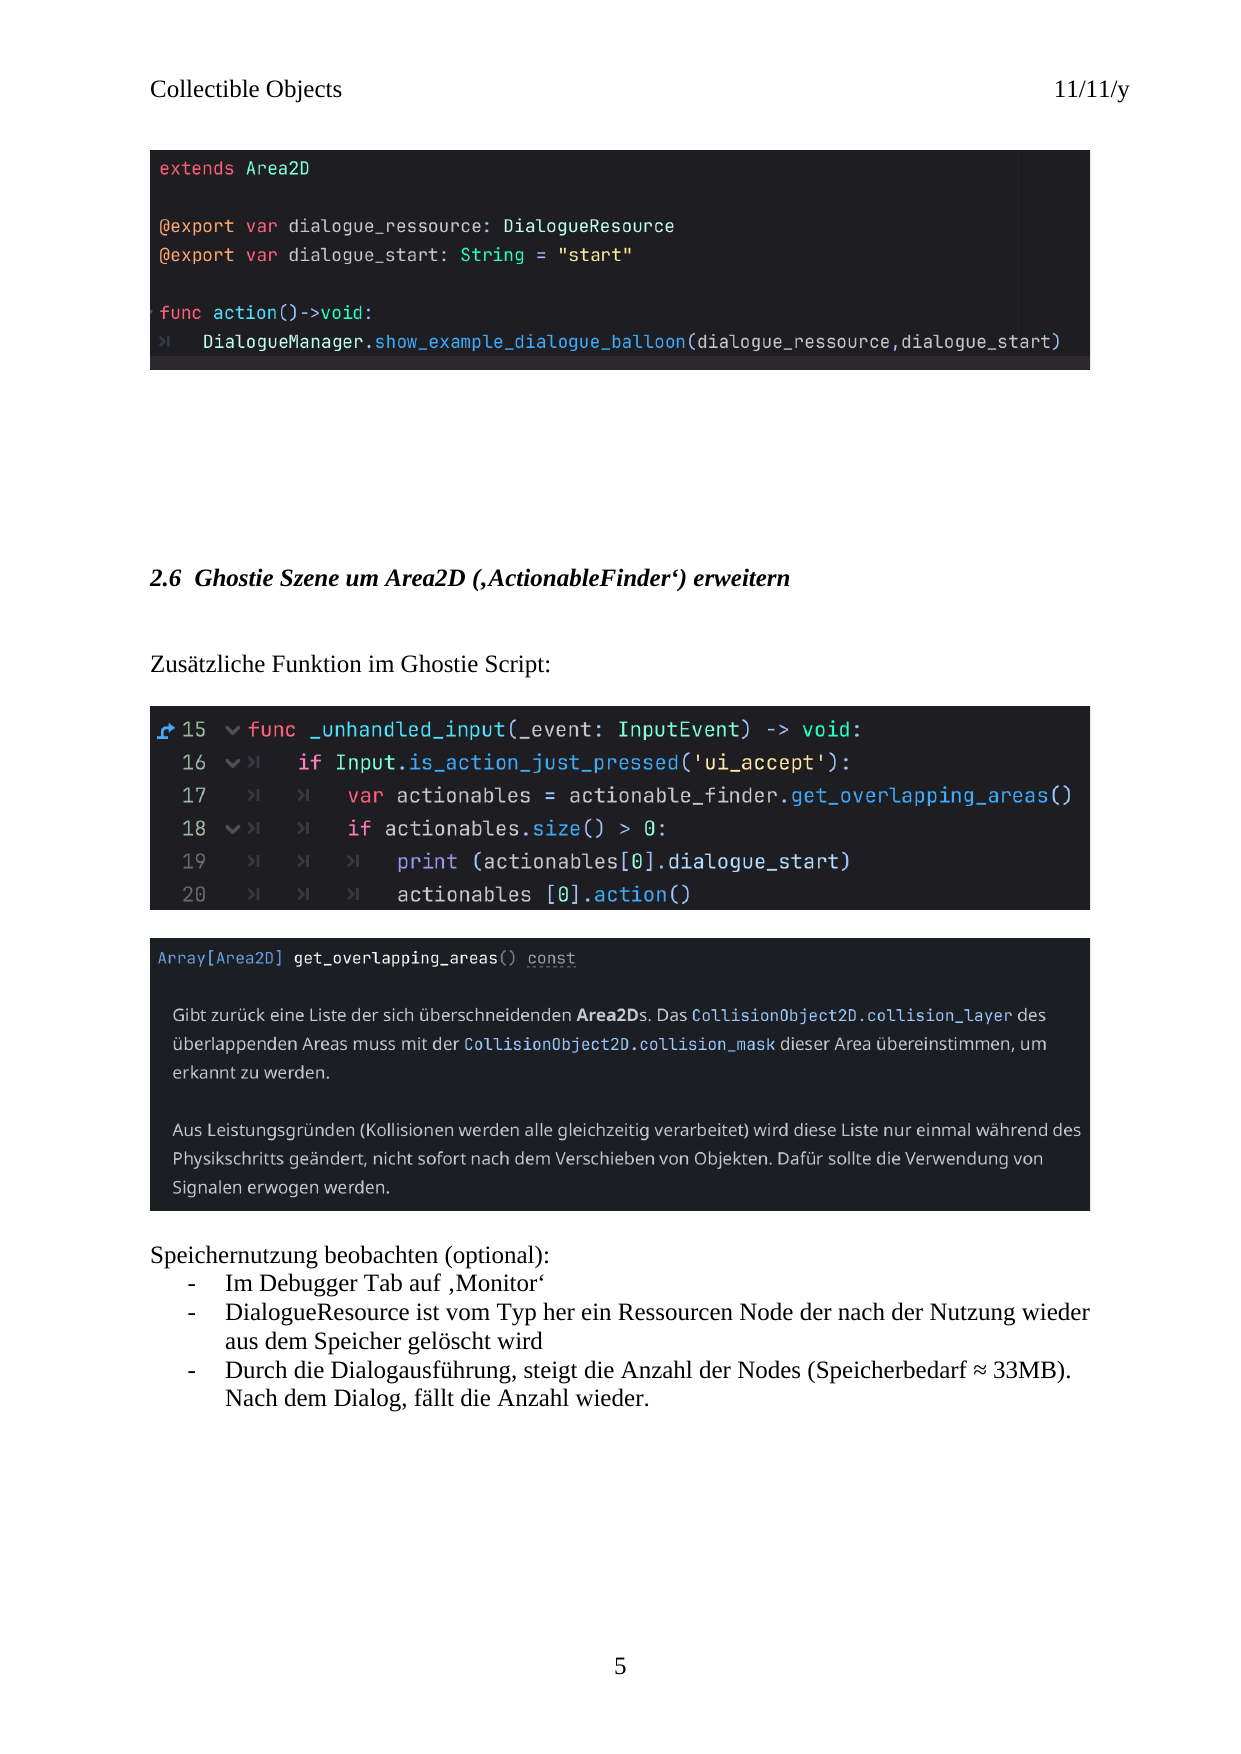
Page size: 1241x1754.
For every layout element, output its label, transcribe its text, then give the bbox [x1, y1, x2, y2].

picture [150, 938, 1091, 1211]
text Speichernutzung beobachten (optional): [150, 1240, 1090, 1268]
subtitle Ghostie Szene um Area2D (‚ActionableFinder‘) erweitern [150, 563, 1090, 592]
text Zusätzliche Funktion im Ghostie Script: [150, 649, 1090, 678]
picture [150, 706, 1091, 910]
list Im Debugger Tab auf ‚Monitor‘ [187, 1268, 1090, 1297]
list Durch die Dialogausführung, steigt die Anzahl der Nodes (Speicherbedarf ≈ 33MB). Nach dem Dialog, fällt die Anzahl wieder. [187, 1355, 1090, 1412]
list DialogueResource ist vom Typ her ein Ressourcen Node der nach der Nutzung wieder aus dem Speicher gelöscht wird [187, 1297, 1090, 1355]
picture [150, 150, 1091, 370]
